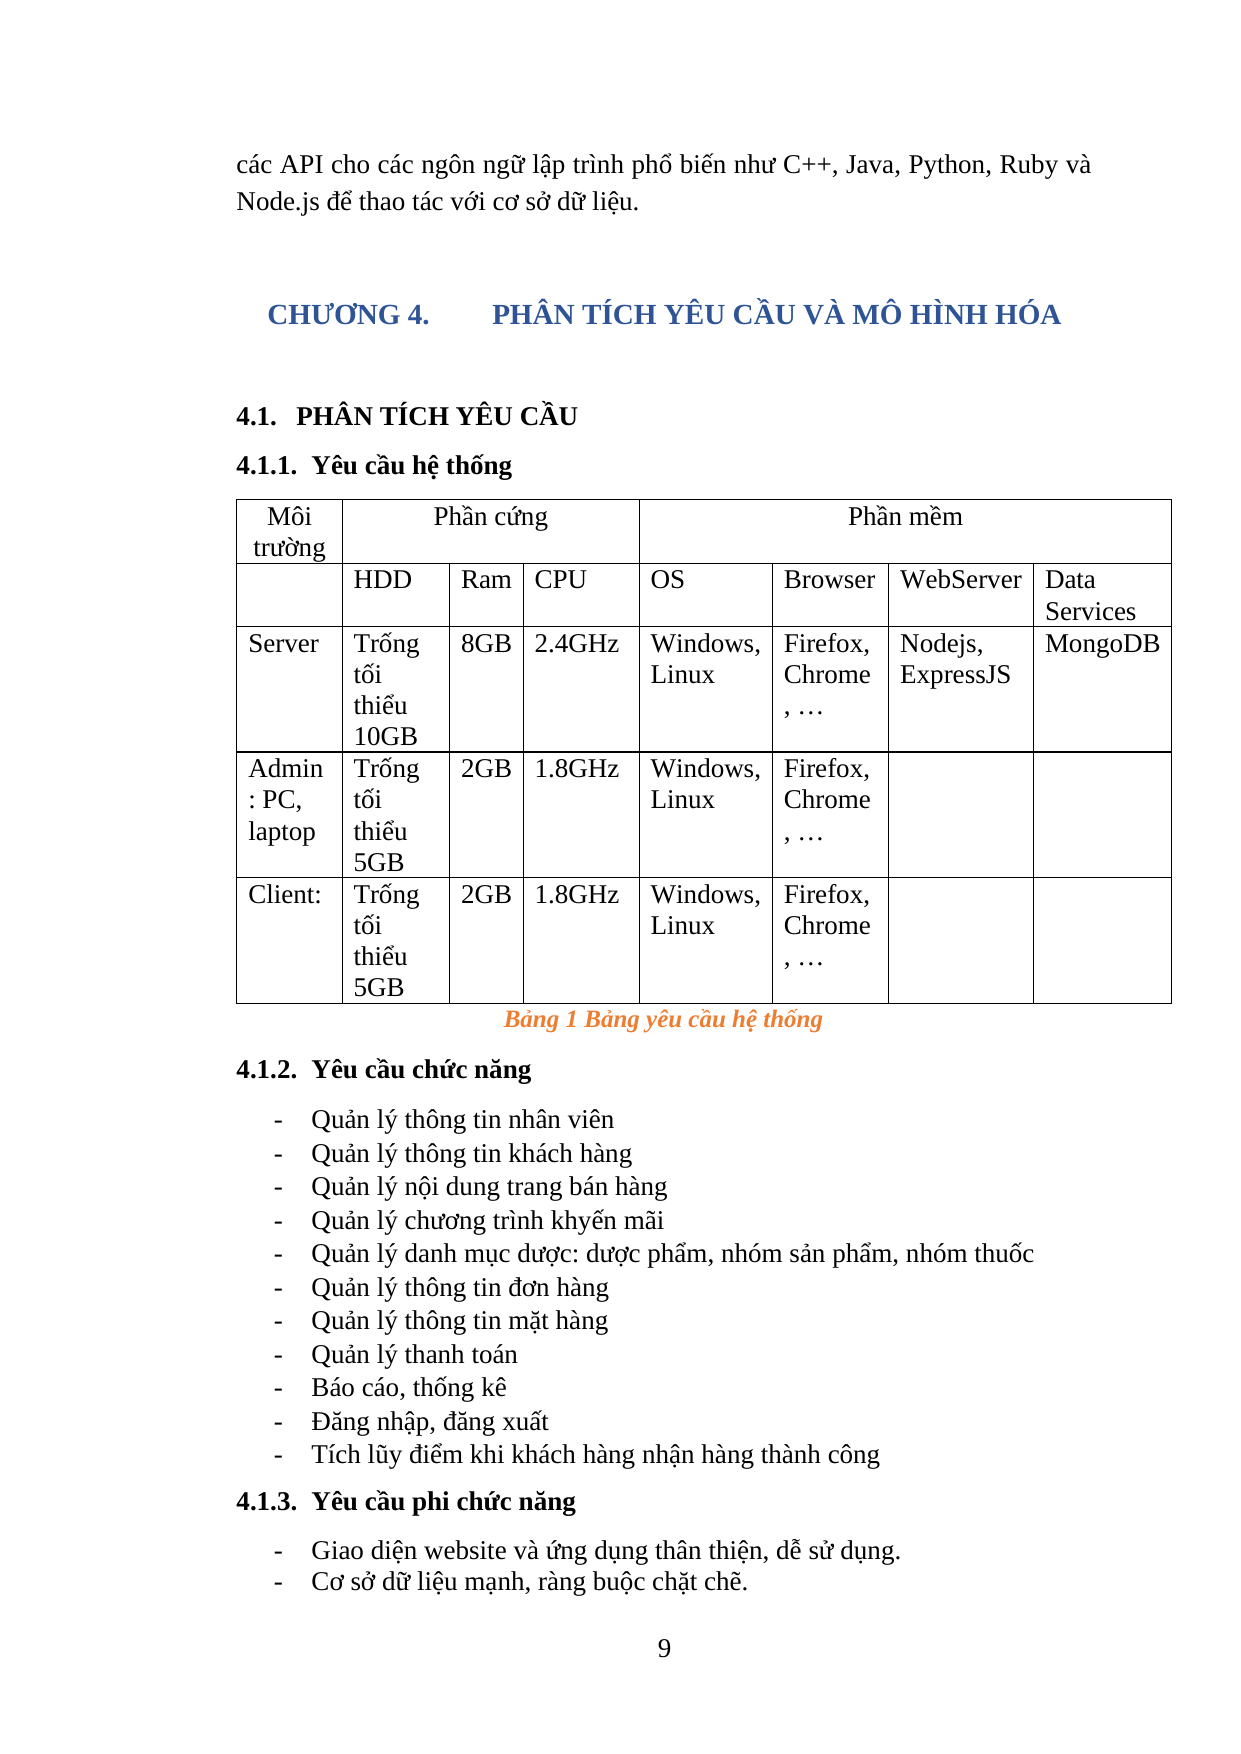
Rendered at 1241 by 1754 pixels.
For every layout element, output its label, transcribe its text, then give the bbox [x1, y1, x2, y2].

table_cell 2GB [450, 878, 523, 1003]
table_cell OS [640, 564, 772, 626]
list Đăng nhập, đăng xuất [274, 1405, 1092, 1436]
table_header Môi trường [237, 500, 342, 562]
table_cell Firefox, Chrome, … [773, 627, 888, 751]
table_cell Trống tối thiểu 5GB [343, 878, 449, 1003]
list Quản lý thông tin nhân viên [274, 1103, 1092, 1134]
list Quản lý thông tin khách hàng [274, 1137, 1092, 1168]
table_cell 1.8GHz [524, 753, 639, 877]
table_cell 2.4GHz [524, 627, 639, 751]
list Quản lý danh mục dược: dược phẩm, nhóm sản phẩm, nhóm thuốc [274, 1237, 1092, 1268]
table_cell [1034, 753, 1171, 877]
subtitle PHÂN TÍCH YÊU CẦU [236, 399, 1092, 431]
list Quản lý chương trình khyến mãi [274, 1204, 1092, 1235]
table_cell Windows, Linux [640, 753, 772, 877]
list Tích lũy điểm khi khách hàng nhận hàng thành công [274, 1438, 1092, 1470]
list Quản lý nội dung trang bán hàng [274, 1170, 1092, 1201]
list Quản lý thông tin mặt hàng [274, 1304, 1092, 1336]
table_cell 2GB [450, 753, 523, 877]
list Quản lý thanh toán [274, 1338, 1092, 1369]
table_cell Admin: PC, laptop [237, 753, 342, 877]
subtitle Yêu cầu phi chức năng [236, 1484, 1092, 1516]
subtitle Yêu cầu hệ thống [236, 449, 1092, 481]
table_header Phần mềm [640, 500, 1171, 562]
table_cell [889, 753, 1033, 877]
table_cell Nodejs, ExpressJS [889, 627, 1033, 751]
table_cell Client: [237, 878, 342, 1003]
table_cell [237, 564, 342, 626]
list Báo cáo, thống kê [274, 1371, 1092, 1403]
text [236, 148, 1092, 216]
table_cell Ram [450, 564, 523, 626]
table_cell WebServer [889, 564, 1033, 626]
table_cell 8GB [450, 627, 523, 751]
table_cell [1034, 878, 1171, 1003]
table_cell 1.8GHz [524, 878, 639, 1003]
table_header Phần cứng [343, 500, 639, 562]
table_cell MongoDB [1034, 627, 1171, 751]
table_cell [889, 878, 1033, 1003]
table_cell HDD [343, 564, 449, 626]
table_cell Data Services [1034, 564, 1171, 626]
table_cell Trống tối thiểu 10GB [343, 627, 449, 751]
table_cell Trống tối thiểu 5GB [343, 753, 449, 877]
table_cell Browser [773, 564, 888, 626]
table_cell Firefox, Chrome, … [773, 753, 888, 877]
table_cell Windows, Linux [640, 878, 772, 1003]
list Giao diện website và ứng dụng thân thiện, dễ sử dụng. [274, 1534, 1092, 1566]
table_cell Windows, Linux [640, 627, 772, 751]
table_cell Server [237, 627, 342, 751]
text Bảng 1 Bảng yêu cầu hệ thống [236, 1004, 1092, 1032]
subtitle PHÂN TÍCH YÊU CẦU VÀ MÔ HÌNH HÓA [236, 297, 1092, 331]
table_cell Firefox, Chrome, … [773, 878, 888, 1003]
table_cell CPU [524, 564, 639, 626]
list Quản lý thông tin đơn hàng [274, 1271, 1092, 1302]
subtitle Yêu cầu chức năng [236, 1053, 1092, 1084]
list Cơ sở dữ liệu mạnh, ràng buộc chặt chẽ. [274, 1566, 1092, 1597]
